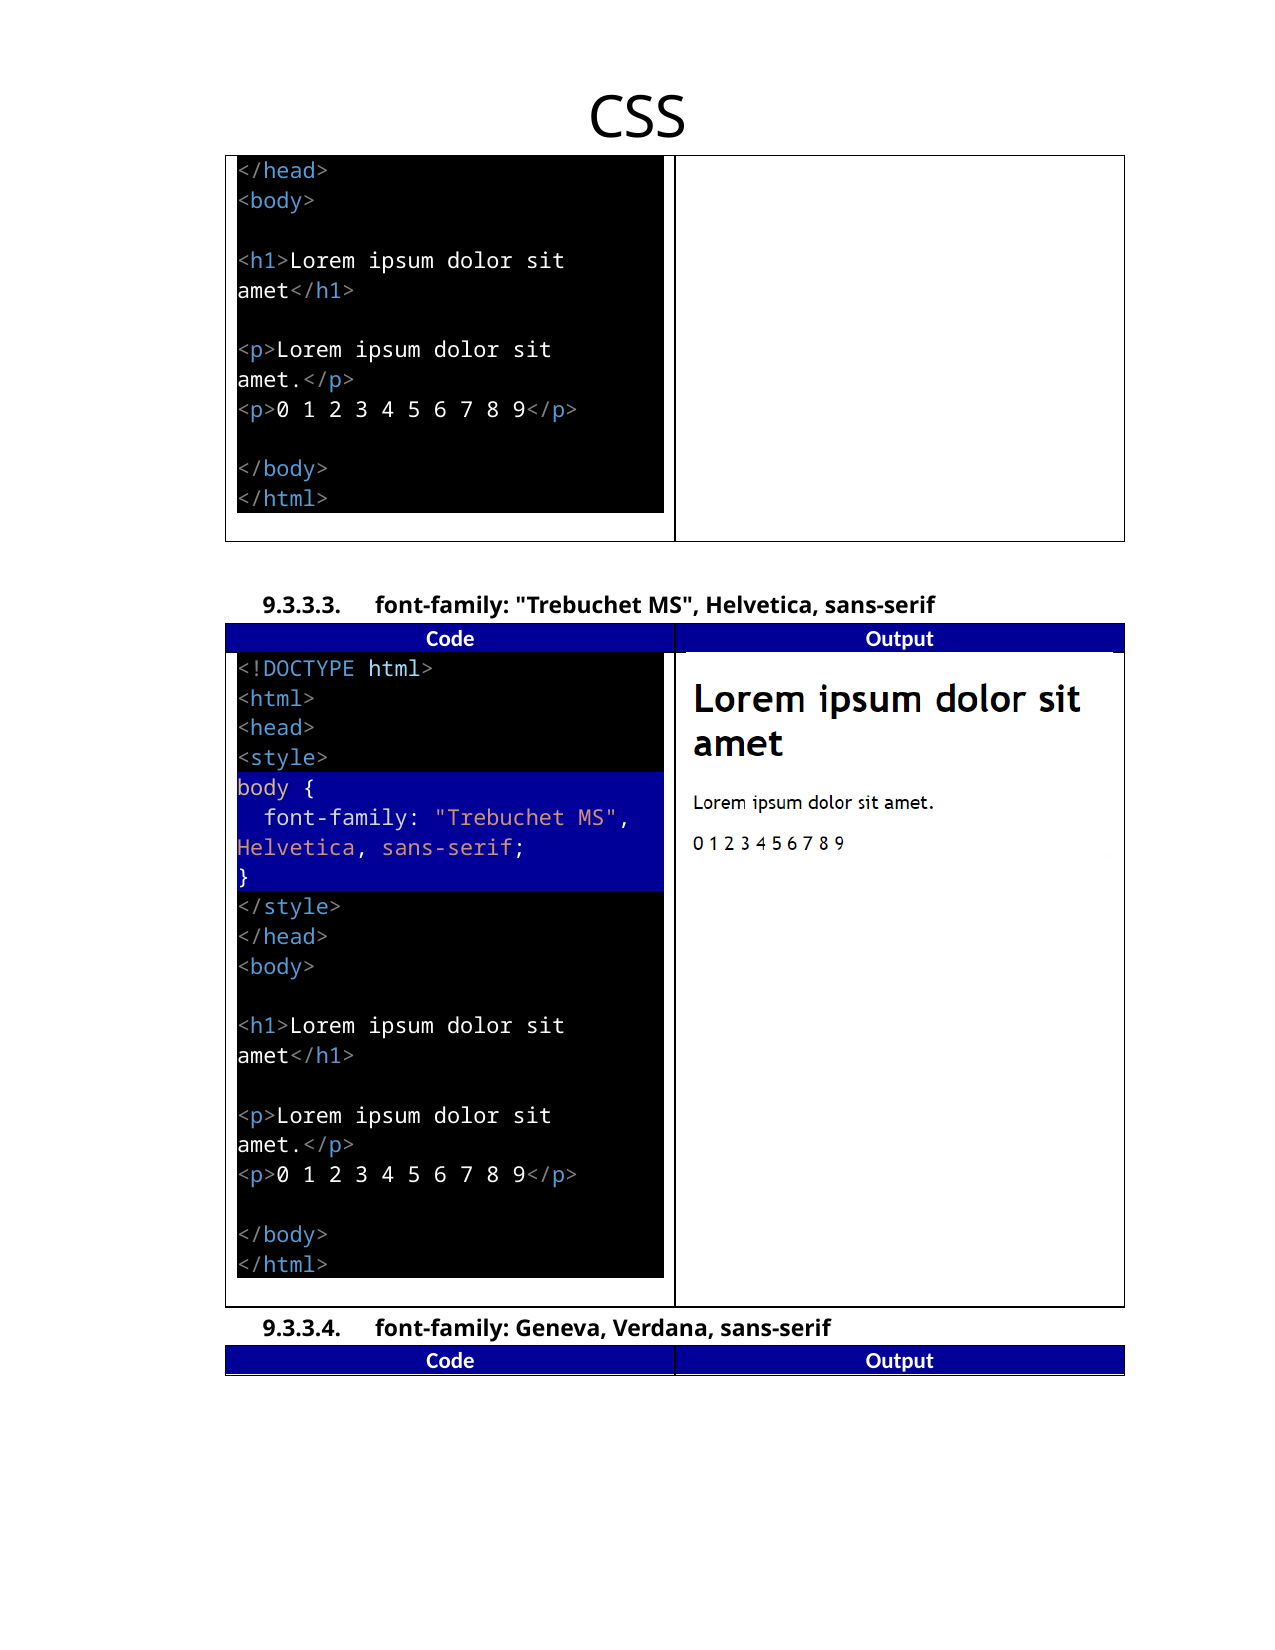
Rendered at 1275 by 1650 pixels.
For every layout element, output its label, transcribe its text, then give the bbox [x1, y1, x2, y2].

table_cell [676, 653, 1124, 1306]
table_header Output [676, 624, 1124, 652]
table_cell <!DOCTYPE html> <html> <head> <style> body { font-family: "Trebuchet MS", Helvetica, sans-serif; } </style> </head> <body> <h1>Lorem ipsum dolor sit amet</h1> <p>Lorem ipsum dolor sit amet.</p> <p>0 1 2 3 4 5 6 7 8 9</p> </body> </html> [226, 653, 674, 1306]
subtitle font-family: "Trebuchet MS", Helvetica, sans-serif [262, 589, 1125, 620]
table_header Output [676, 1346, 1124, 1374]
subtitle font-family: Geneva, Verdana, sans-serif [262, 1312, 1125, 1343]
picture [686, 652, 1114, 857]
table_header Code [226, 1346, 674, 1374]
table_header Code [226, 624, 674, 652]
table_cell [676, 156, 1124, 541]
